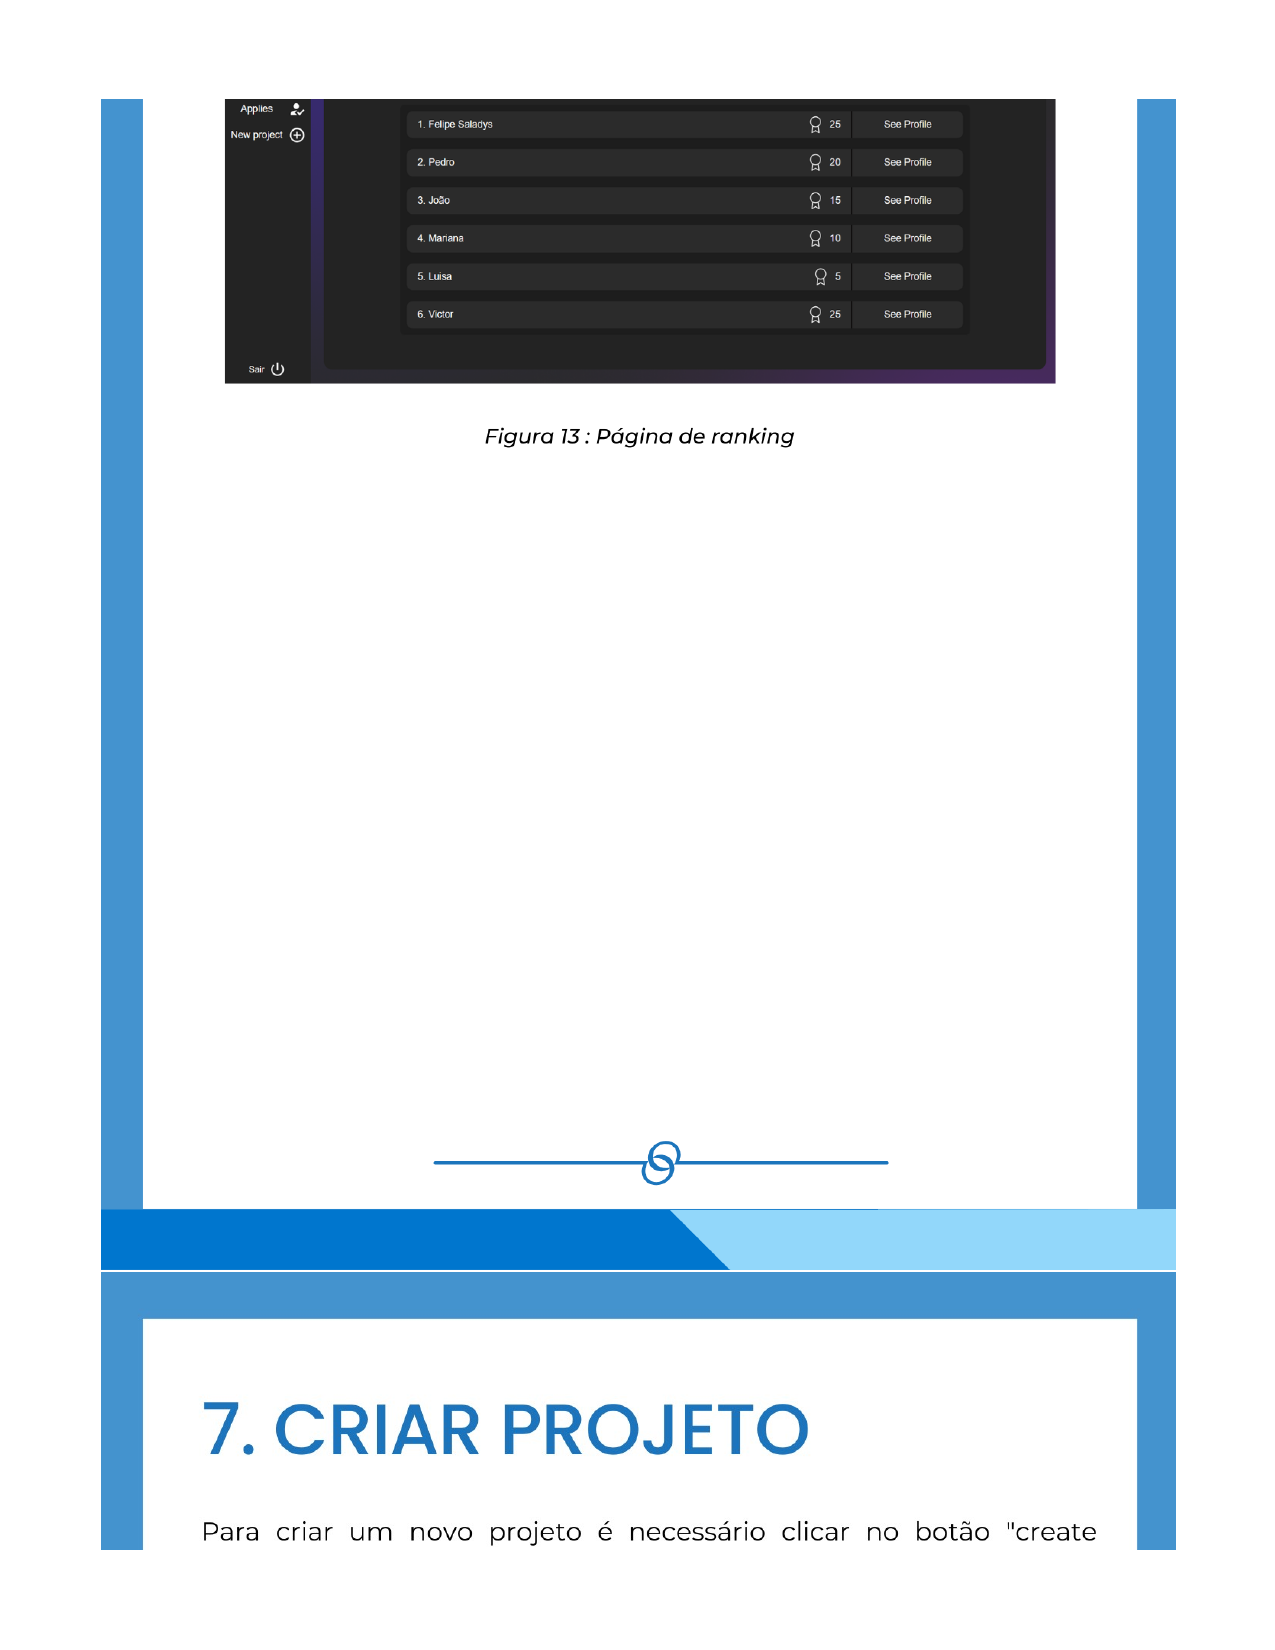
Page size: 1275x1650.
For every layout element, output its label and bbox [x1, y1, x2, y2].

picture [101, 99, 1176, 1270]
picture [101, 1272, 1176, 1550]
